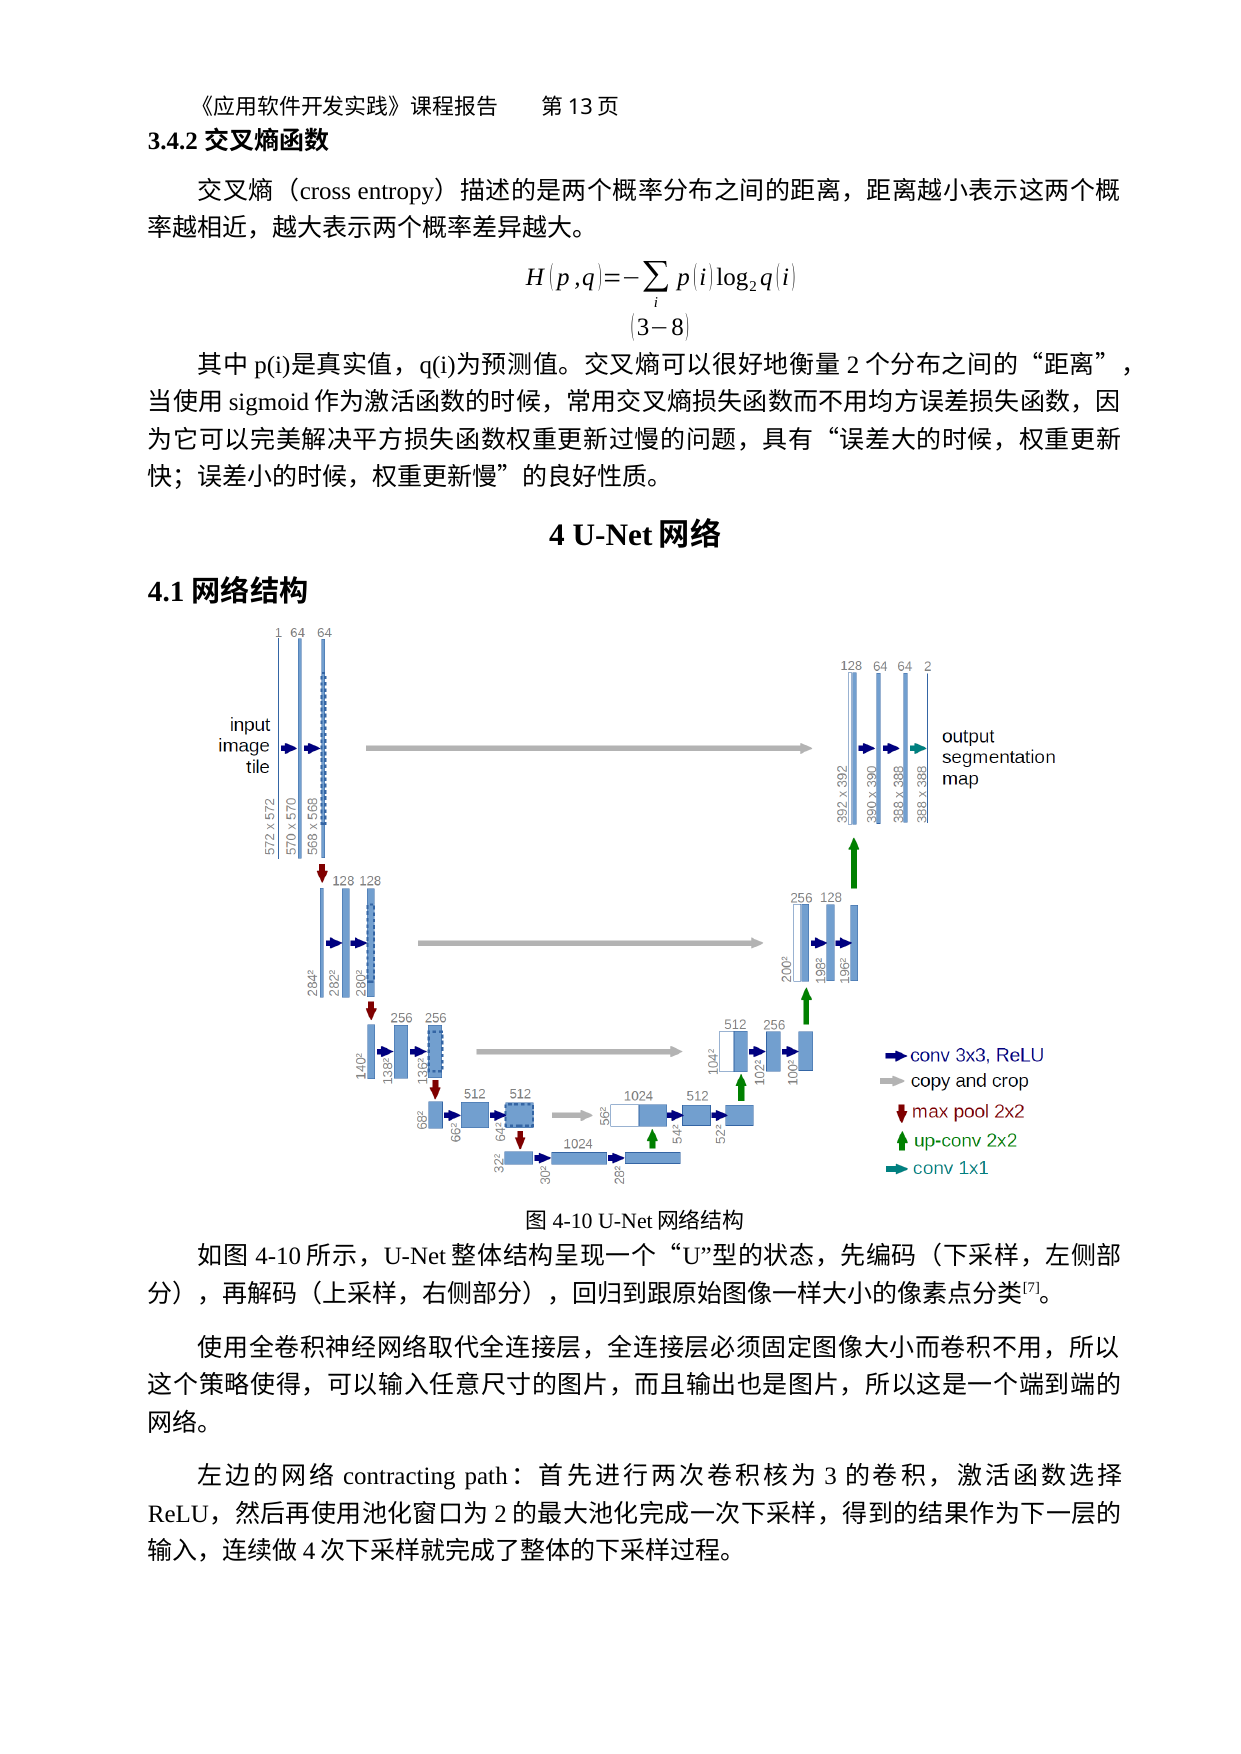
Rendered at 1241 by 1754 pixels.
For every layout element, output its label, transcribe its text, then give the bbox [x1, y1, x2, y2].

subtitle U-Net网络 [148, 509, 1122, 554]
subtitle 交叉熵函数 [148, 120, 1122, 157]
text 其中p(i)是真实值，q(i)为预测值。交叉熵可以很好地衡量2个分布之间的“距离”，当使用sigmoid作为激活函数的时候，常用交叉熵损失函数而不用均方误差损失函数，因为它可以完美解决平方损失函数权重更新过慢的问题，具有“误差大的时候，权重更新快；误差小的时候，权重更新慢”的良好性质。 [148, 343, 1122, 493]
text 交叉熵（cross entropy）描述的是两个概率分布之间的距离，距离越小表示这两个概率越相近，越大表示两个概率差异越大。 [148, 169, 1122, 244]
text 左边的网络contracting path：首先进行两次卷积核为3的卷积，激活函数选择ReLU，然后再使用池化窗口为2的最大池化完成一次下采样，得到的结果作为下一层的输入，连续做4次下采样就完成了整体的下采样过程。 [148, 1455, 1122, 1567]
subtitle 网络结构 [148, 567, 1122, 609]
picture [208, 621, 1062, 1191]
text 使用全卷积神经网络取代全连接层，全连接层必须固定图像大小而卷积不用，所以这个策略使得，可以输入任意尺寸的图片，而且输出也是图片，所以这是一个端到端的网络。 [148, 1326, 1122, 1438]
